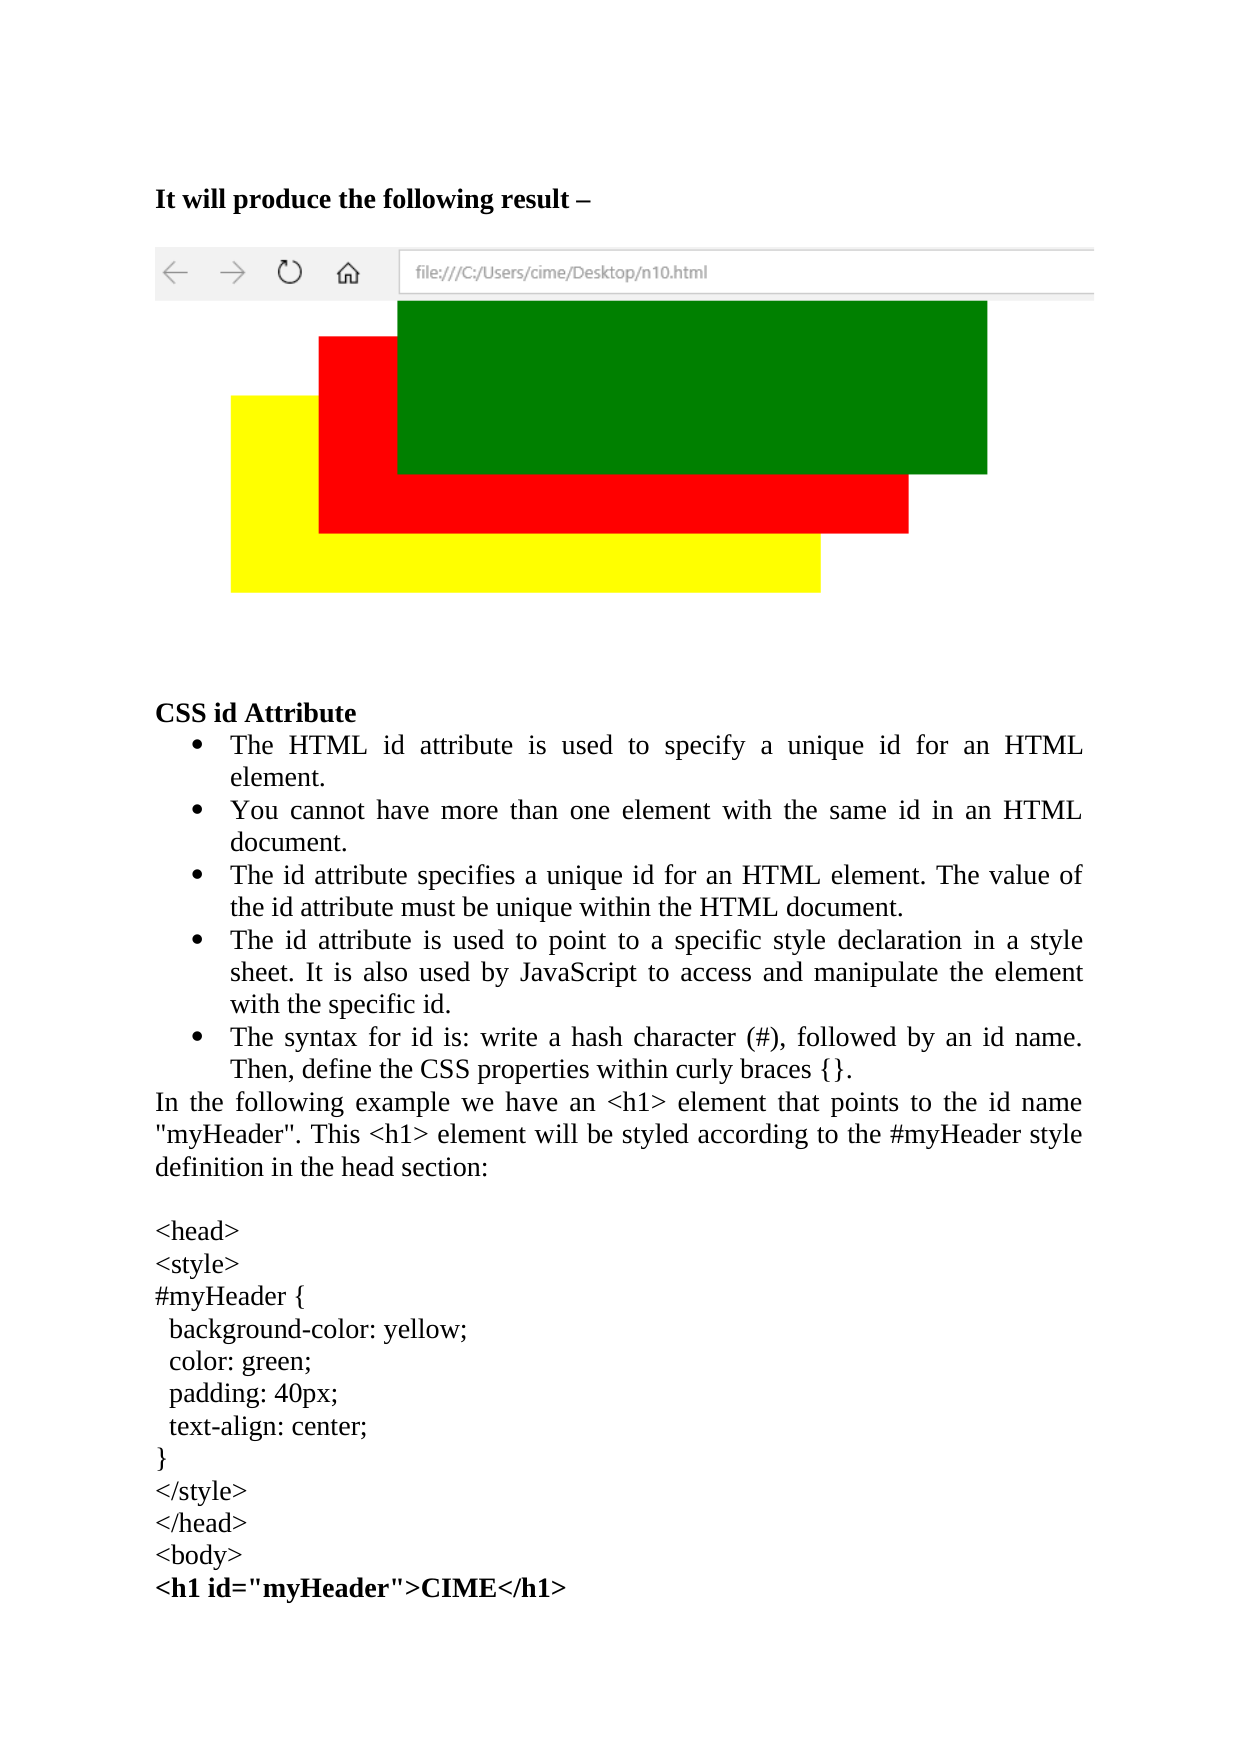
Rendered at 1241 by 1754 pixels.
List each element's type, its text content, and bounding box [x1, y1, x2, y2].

list The HTML id attribute is used to specify a unique id for an HTML element. [192, 728, 1085, 793]
text color: green; [155, 1344, 1085, 1376]
text <body> [155, 1538, 1085, 1571]
text background-color: yellow; [155, 1312, 1085, 1344]
text <h1 id="myHeader">CIME</h1> [155, 1571, 1085, 1603]
text <style> [155, 1247, 1085, 1279]
list You cannot have more than one element with the same id in an HTML document. [192, 793, 1085, 858]
text text-align: center; [155, 1409, 1085, 1441]
text It will produce the following result – [155, 182, 1085, 215]
text In the following example we have an <h1> element that points to the id name "myHeader". This <h1> element will be styled according to the #myHeader style definition in the head section: [155, 1085, 1085, 1182]
list The id attribute specifies a unique id for an HTML element. The value of the id attribute must be unique within the HTML document. [192, 858, 1085, 923]
list The syntax for id is: write a hash character (#), followed by an id name. Then, define the CSS properties within curly braces {}. [192, 1020, 1085, 1085]
text } [155, 1441, 1085, 1474]
picture [155, 247, 1095, 664]
text </style> [155, 1474, 1085, 1506]
text #myHeader { [155, 1279, 1085, 1312]
text </head> [155, 1506, 1085, 1538]
text padding: 40px; [155, 1376, 1085, 1409]
list The id attribute is used to point to a specific style declaration in a style sheet. It is also used by JavaScript to access and manipulate the element with the specific id. [192, 923, 1085, 1020]
text CSS id Attribute [155, 696, 1085, 728]
text <head> [155, 1214, 1085, 1247]
